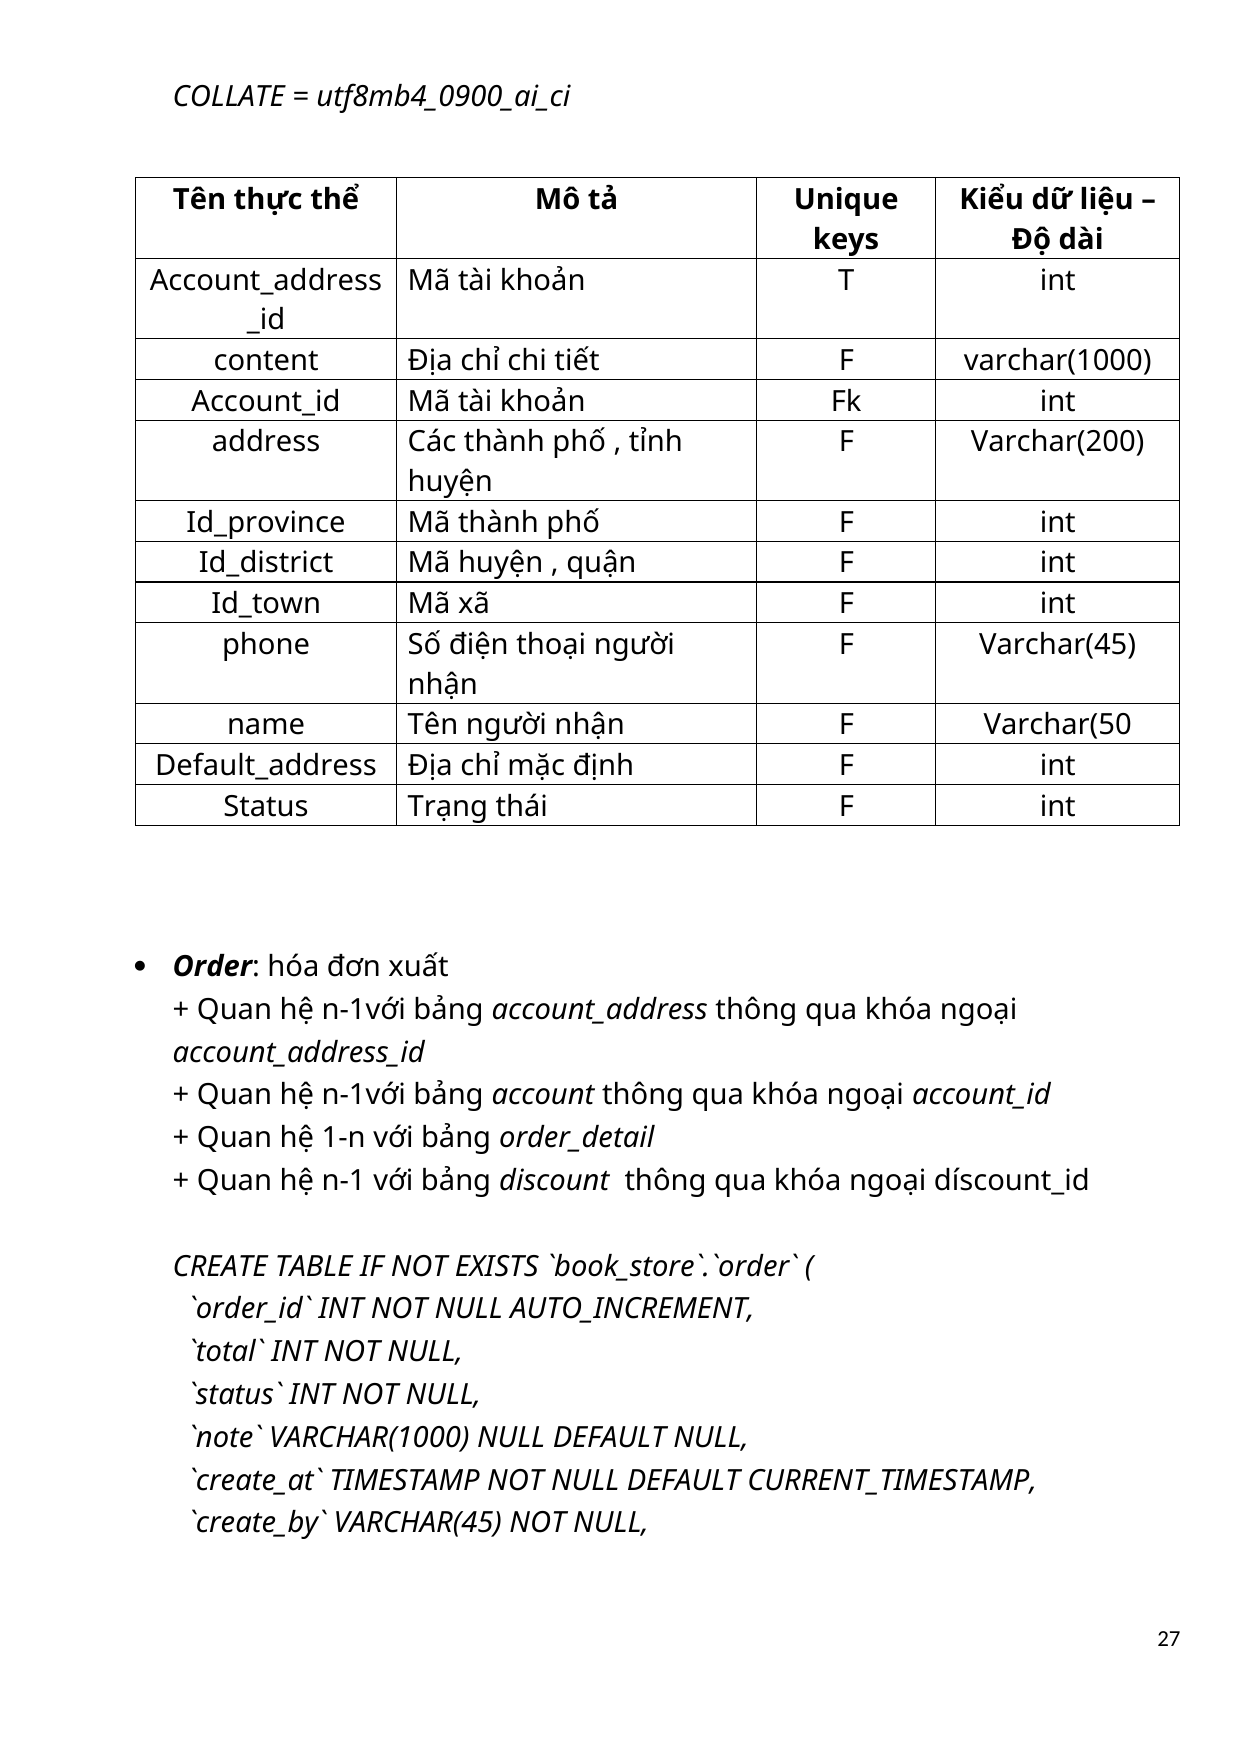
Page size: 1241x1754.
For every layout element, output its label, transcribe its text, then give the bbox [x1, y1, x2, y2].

table_cell F [757, 542, 935, 581]
table_cell int [936, 744, 1179, 784]
table_cell address [136, 421, 396, 500]
table_cell int [936, 259, 1179, 338]
table_header Kiểu dữ liệu – Độ dài [936, 178, 1179, 258]
table_cell Số điện thoại người nhận [397, 623, 756, 703]
list `create_at` TIMESTAMP NOT NULL DEFAULT CURRENT_TIMESTAMP, [172, 1459, 1180, 1499]
list CREATE TABLE IF NOT EXISTS `book_store`.`order` ( [172, 1245, 1180, 1284]
table_cell content [136, 339, 396, 379]
table_cell F [757, 421, 935, 500]
list `total` INT NOT NULL, [172, 1331, 1180, 1370]
table_cell Varchar(45) [936, 623, 1179, 703]
table_cell int [936, 501, 1179, 541]
table_cell Id_town [136, 583, 396, 622]
table_cell Mã thành phố [397, 501, 756, 541]
table_cell Id_district [136, 542, 396, 581]
list `order_id` INT NOT NULL AUTO_INCREMENT, [172, 1288, 1180, 1327]
table_header Tên thực thể [136, 178, 396, 258]
table_cell int [936, 542, 1179, 581]
table_cell F [757, 744, 935, 784]
table_cell T [757, 259, 935, 338]
table_cell Account_address_id [136, 259, 396, 338]
list + Quan hệ 1-n với bảng order_detail [172, 1116, 1180, 1156]
table_cell F [757, 339, 935, 379]
table_cell Mã tài khoản [397, 380, 756, 419]
table_cell Các thành phố , tỉnh huyện [397, 421, 756, 500]
list + Quan hệ n-1với bảng account_address thông qua khóa ngoại account_address_id [172, 988, 1180, 1071]
list `note` VARCHAR(1000) NULL DEFAULT NULL, [172, 1416, 1180, 1456]
table_cell Varchar(200) [936, 421, 1179, 500]
table_cell Mã tài khoản [397, 259, 756, 338]
list `status` INT NOT NULL, [172, 1373, 1180, 1413]
list COLLATE = utf8mb4_0900_ai_ci [172, 75, 1180, 115]
table_cell Trạng thái [397, 785, 756, 825]
table_cell Varchar(50 [936, 704, 1179, 743]
table_cell Default_address [136, 744, 396, 784]
table_cell int [936, 380, 1179, 419]
table_cell Địa chỉ chi tiết [397, 339, 756, 379]
table_cell Mã huyện , quận [397, 542, 756, 581]
table_cell F [757, 583, 935, 622]
list + Quan hệ n-1 với bảng discount thông qua khóa ngoại díscount_id [172, 1159, 1180, 1199]
table_header Unique keys [757, 178, 935, 258]
table_cell F [757, 785, 935, 825]
list Order: hóa đơn xuất [135, 945, 1180, 985]
table_cell Mã xã [397, 583, 756, 622]
table_cell name [136, 704, 396, 743]
table_cell Tên người nhận [397, 704, 756, 743]
table_cell Địa chỉ mặc định [397, 744, 756, 784]
table_cell varchar(1000) [936, 339, 1179, 379]
table_cell F [757, 623, 935, 703]
table_cell phone [136, 623, 396, 703]
table_header Mô tả [397, 178, 756, 258]
table_cell int [936, 785, 1179, 825]
list + Quan hệ n-1với bảng account thông qua khóa ngoại account_id [172, 1074, 1180, 1113]
list `create_by` VARCHAR(45) NOT NULL, [172, 1502, 1180, 1541]
table_cell Status [136, 785, 396, 825]
table_cell int [936, 583, 1179, 622]
table_cell F [757, 704, 935, 743]
table_cell Account_id [136, 380, 396, 419]
table_cell Id_province [136, 501, 396, 541]
table_cell F [757, 501, 935, 541]
table_cell Fk [757, 380, 935, 419]
